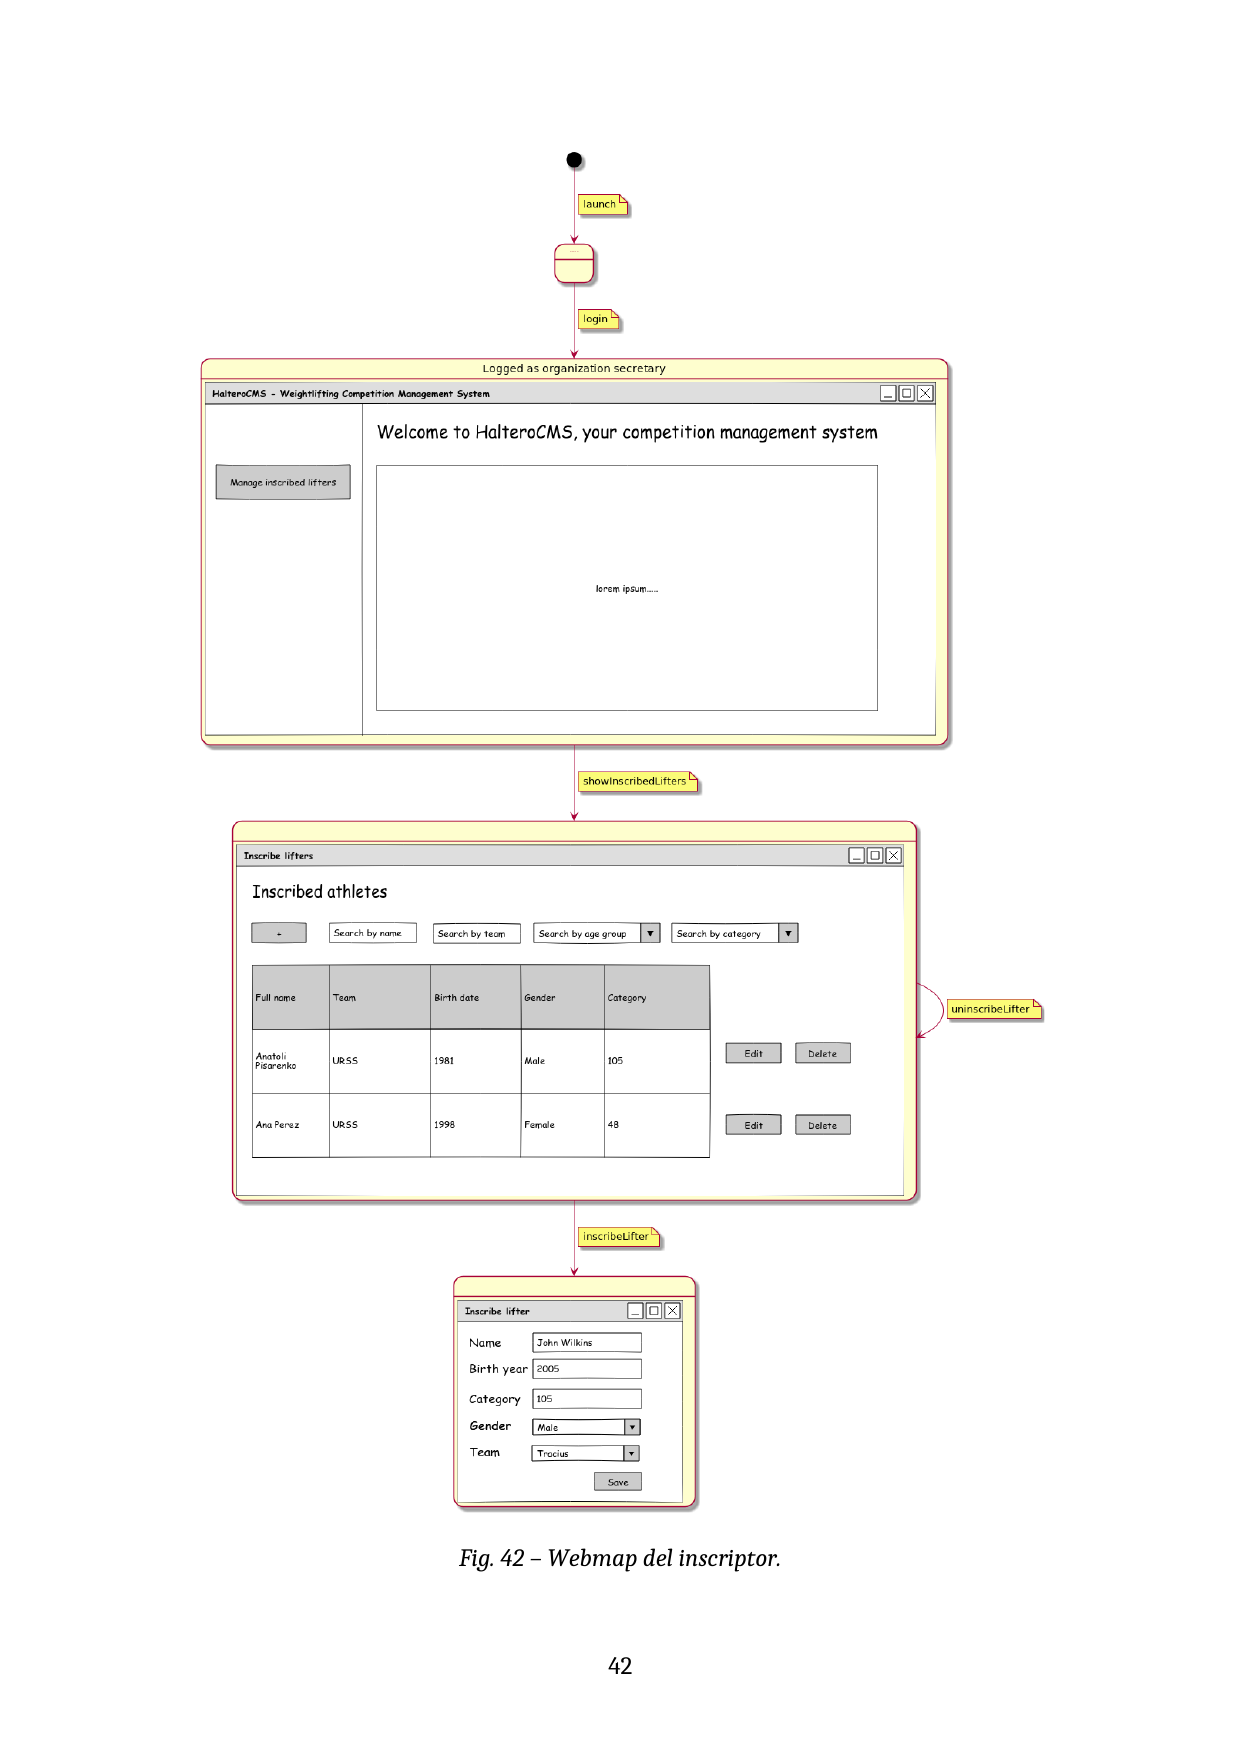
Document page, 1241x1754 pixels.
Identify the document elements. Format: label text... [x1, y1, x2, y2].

picture [196, 147, 1045, 1516]
text Fig. 42 – Webmap del inscriptor. [177, 1544, 1063, 1573]
